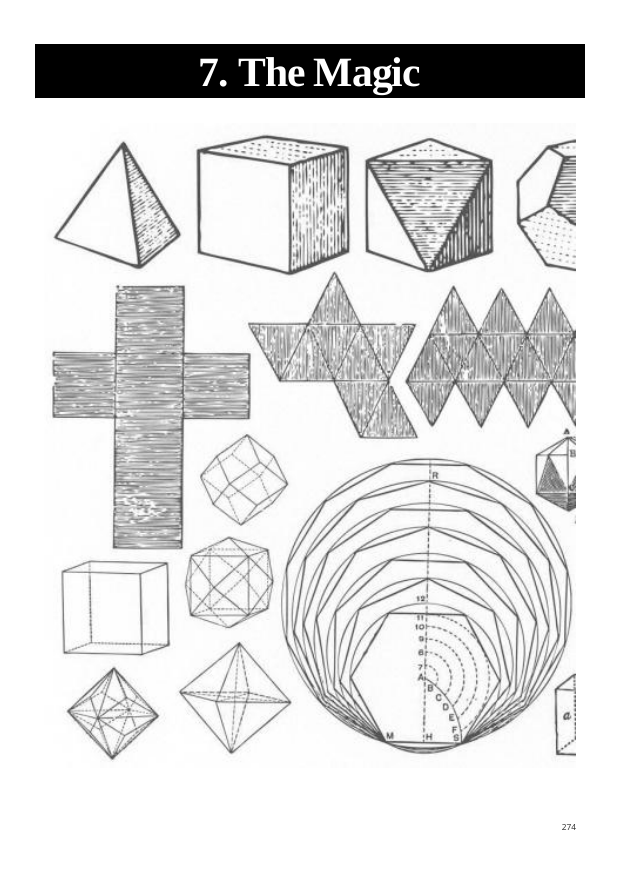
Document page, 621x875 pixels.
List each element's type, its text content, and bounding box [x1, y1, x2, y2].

subtitle The Magic [36, 45, 584, 97]
picture [44, 123, 576, 768]
